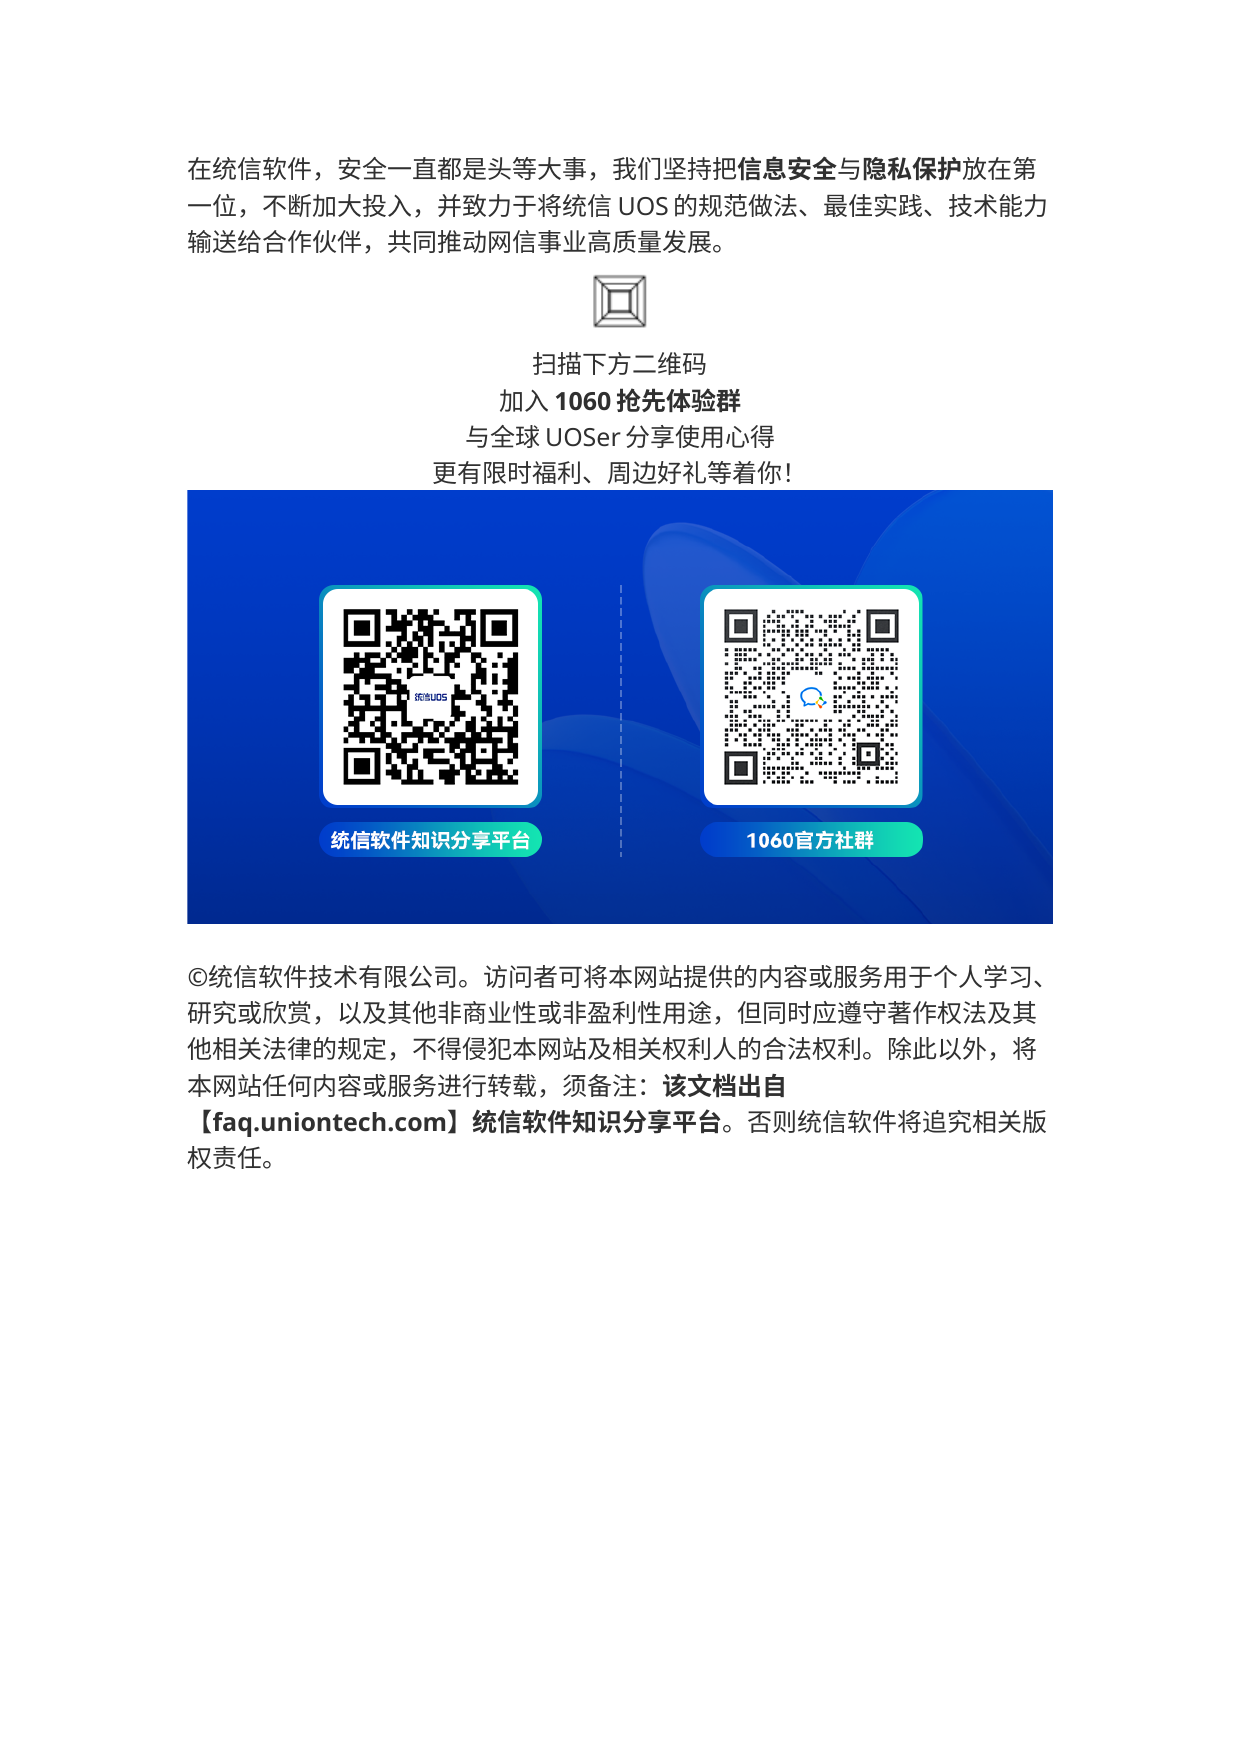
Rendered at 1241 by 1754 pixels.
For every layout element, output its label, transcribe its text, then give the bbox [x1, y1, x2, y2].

text ©统信软件技术有限公司。访问者可将本网站提供的内容或服务用于个人学习、研究或欣赏，以及其他非商业性或非盈利性用途，但同时应遵守著作权法及其他相关法律的规定，不得侵犯本网站及相关权利人的合法权利。除此以外，将本网站任何内容或服务进行转载，须备注：该文档出自【faq.uniontech.com】统信软件知识分享平台。否则统信软件将追究相关版权责任。 [187, 957, 1053, 1175]
text 扫描下方二维码 [187, 345, 1053, 381]
text 在统信软件，安全一直都是头等大事，我们坚持把信息安全与隐私保护放在第一位，不断加大投入，并致力于将统信UOS的规范做法、最佳实践、技术能力输送给合作伙伴，共同推动网信事业高质量发展。 [187, 150, 1053, 259]
picture [577, 258, 664, 345]
text 更有限时福利、周边好礼等着你！ [187, 454, 1053, 490]
picture [187, 490, 1053, 924]
text 与全球UOSer分享使用心得 [187, 417, 1053, 454]
text 加入1060抢先体验群 [187, 381, 1053, 417]
